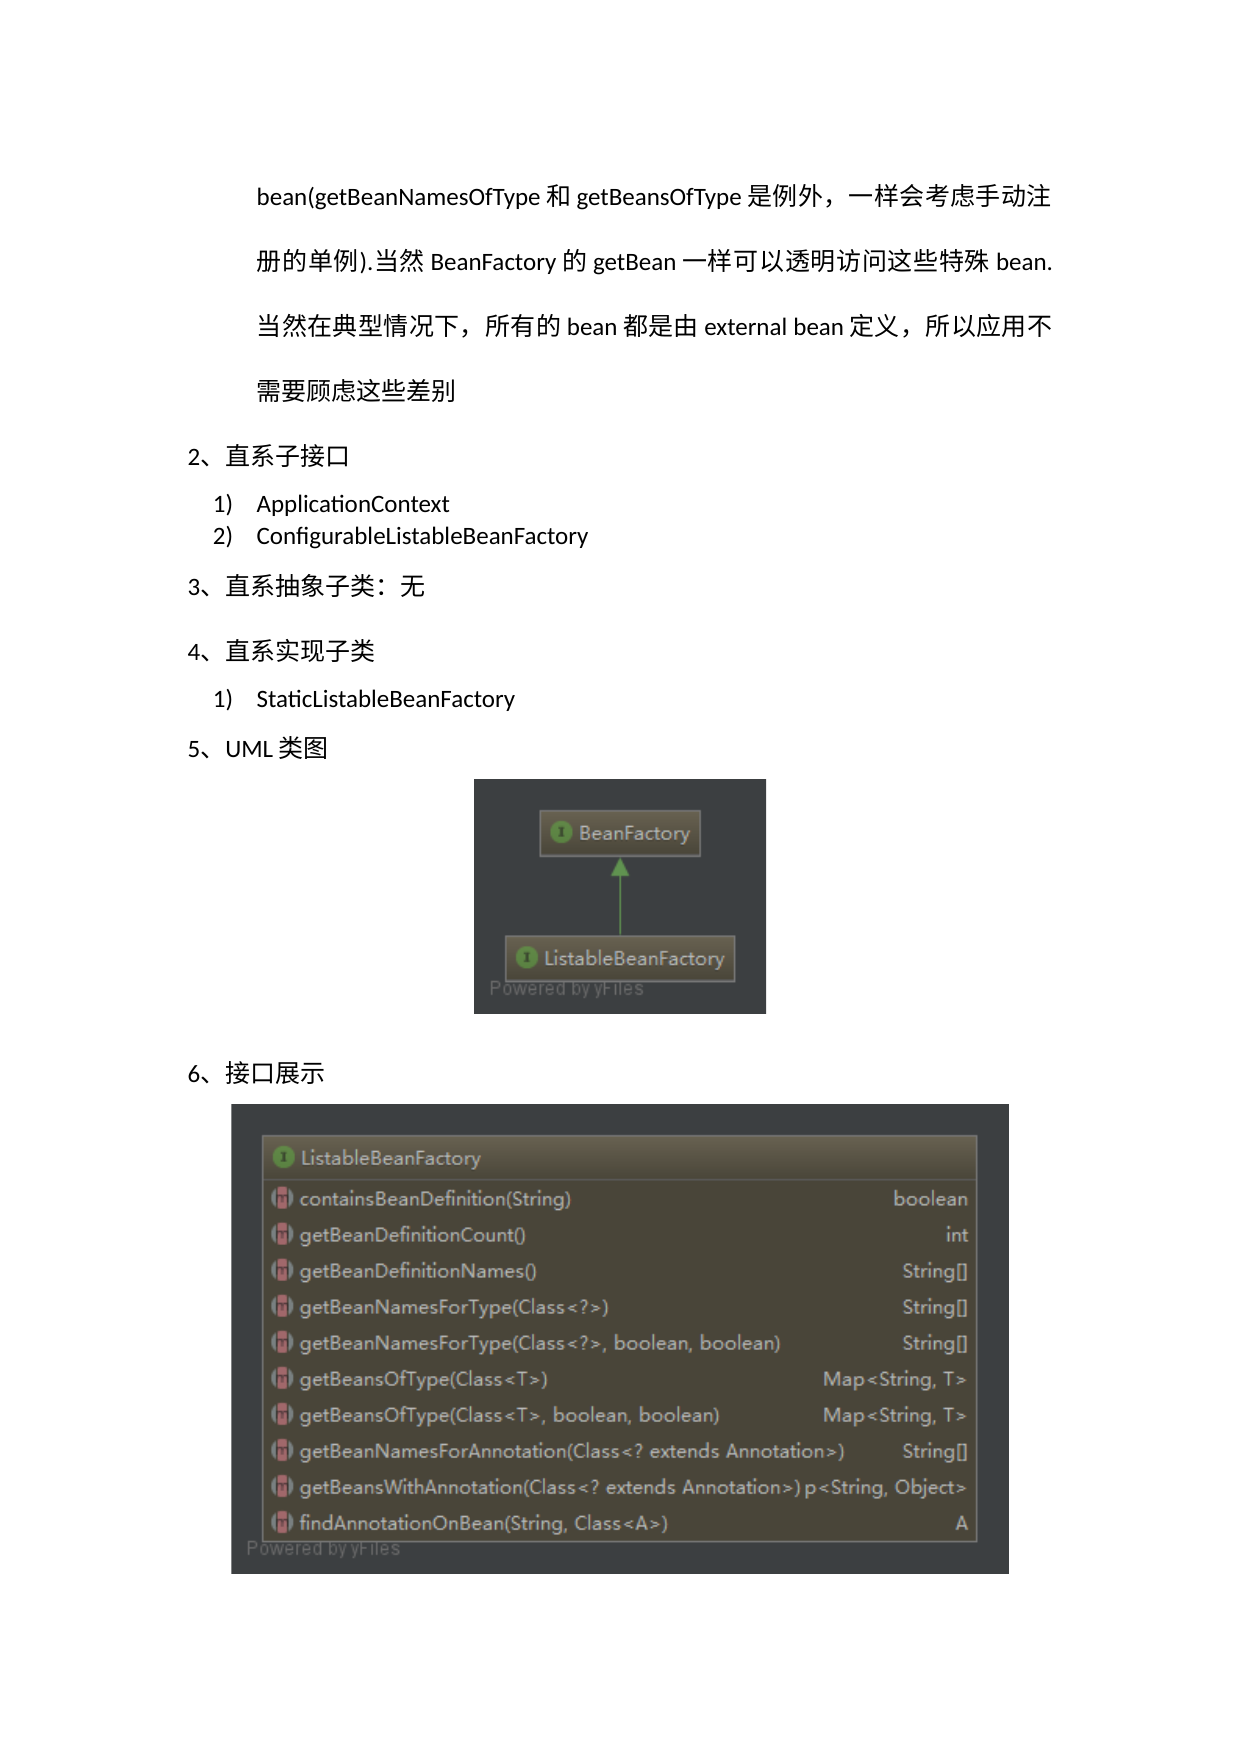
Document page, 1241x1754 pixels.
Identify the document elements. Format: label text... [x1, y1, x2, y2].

text 4、直系实现子类 [187, 617, 1053, 682]
text 6、接口展示 [187, 1039, 1053, 1104]
text 2、直系子接口 [187, 422, 1053, 487]
list StaticListableBeanFactory [213, 682, 1053, 714]
picture [474, 779, 767, 1014]
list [213, 162, 1053, 422]
list ConfigurableListableBeanFactory [213, 519, 1053, 552]
text 5、UML类图 [187, 714, 1053, 779]
picture [231, 1104, 1009, 1574]
list ApplicationContext [213, 487, 1053, 519]
text 3、直系抽象子类：无 [187, 552, 1053, 617]
